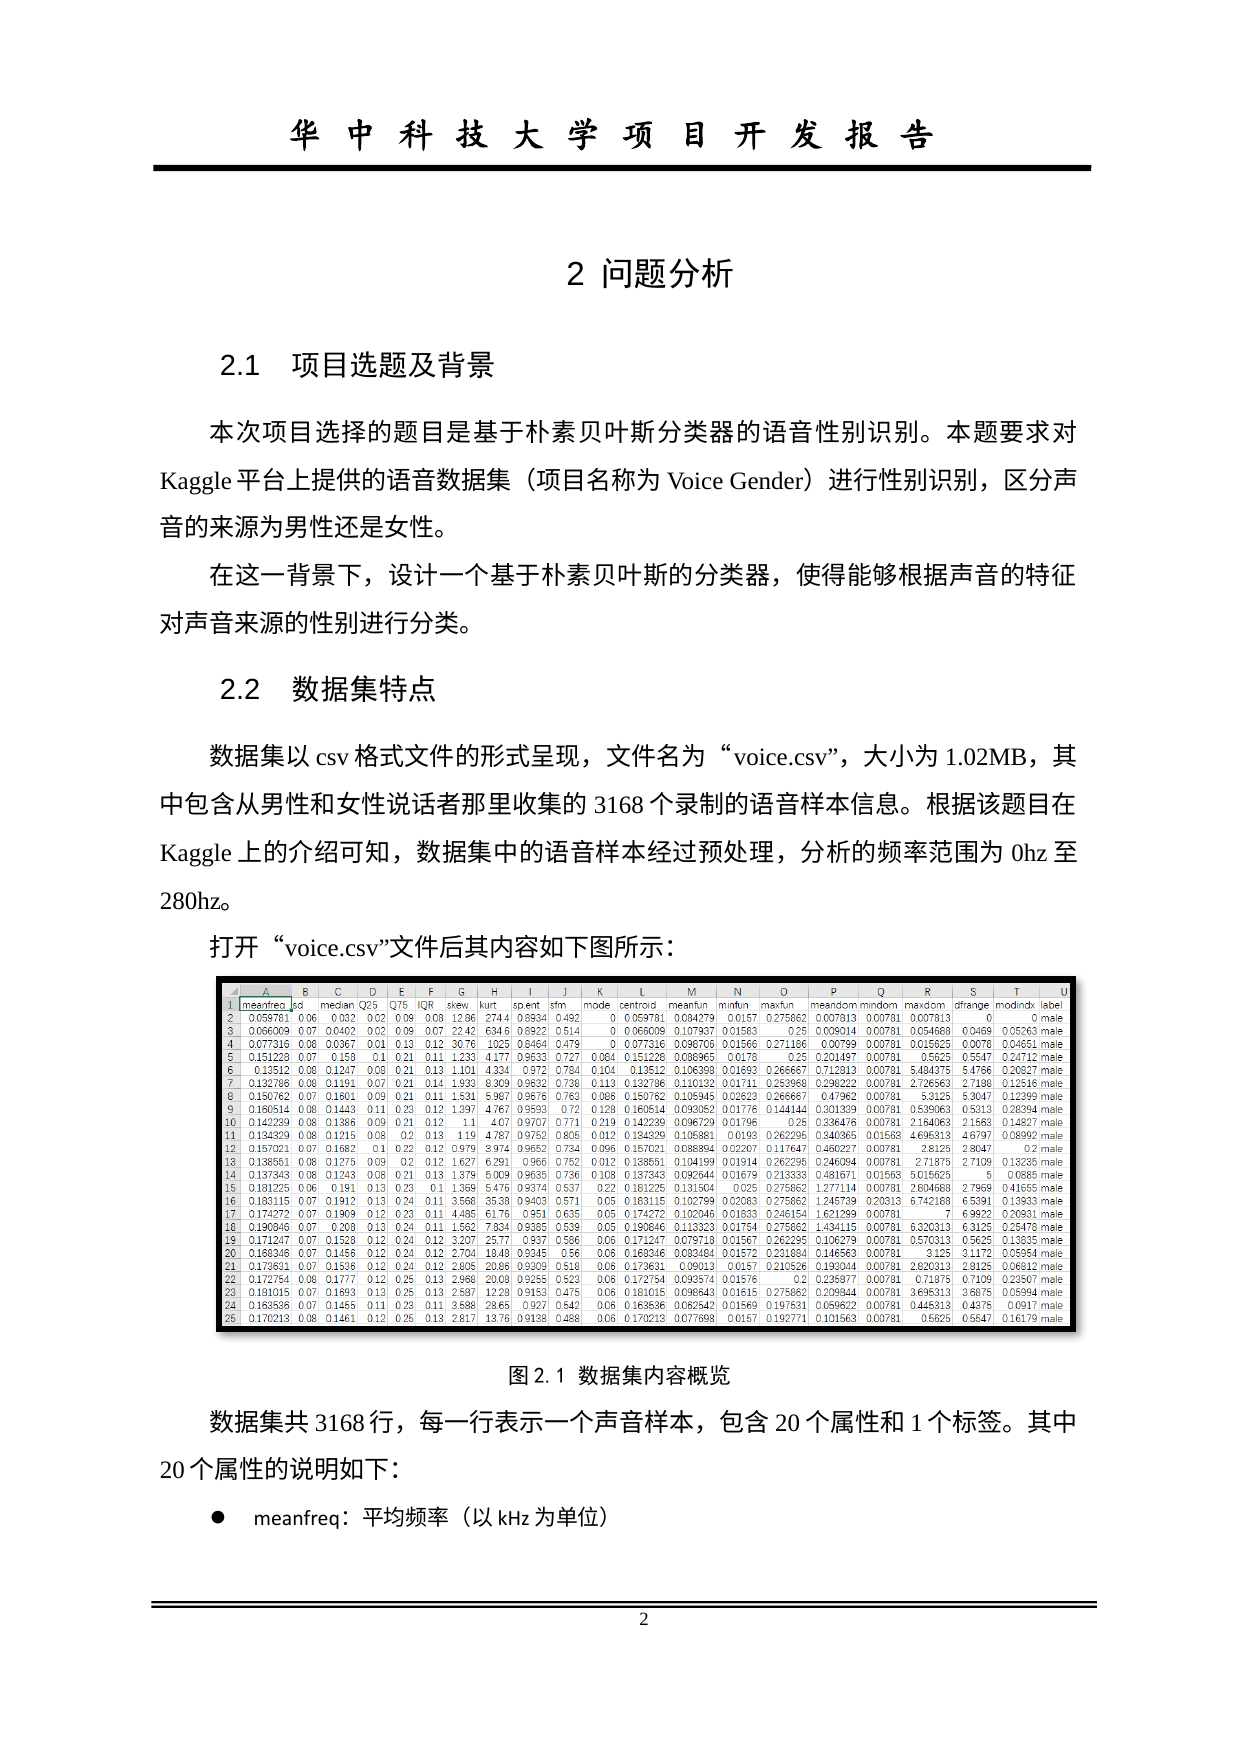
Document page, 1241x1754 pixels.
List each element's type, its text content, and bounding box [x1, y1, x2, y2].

subtitle 问题分析 [222, 248, 1078, 296]
text 数据集以csv格式文件的形式呈现，文件名为“voice.csv”，大小为1.02MB，其中包含从男性和女性说话者那里收集的3168个录制的语音样本信息。根据该题目在Kaggle上的介绍可知，数据集中的语音样本经过预处理，分析的频率范围为0hz至280hz。 [159, 731, 1078, 922]
text 本次项目选择的题目是基于朴素贝叶斯分类器的语音性别识别。本题要求对Kaggle平台上提供的语音数据集（项目名称为Voice Gender）进行性别识别，区分声音的来源为男性还是女性。 [159, 407, 1078, 550]
text 在这一背景下，设计一个基于朴素贝叶斯的分类器，使得能够根据声音的特征对声音来源的性别进行分类。 [159, 550, 1078, 646]
text 图2.1 数据集内容概览 [159, 1362, 1078, 1387]
subtitle 项目选题及背景 [219, 346, 1053, 382]
list meanfreq：平均频率（以kHz为单位） [209, 1492, 1078, 1540]
subtitle 数据集特点 [219, 671, 1053, 706]
text 打开“voice.csv”文件后其内容如下图所示： [159, 922, 1078, 970]
picture [151, 1601, 1100, 1608]
picture [222, 983, 1070, 1326]
text 数据集共3168行，每一行表示一个声音样本，包含20个属性和1个标签。其中20个属性的说明如下： [159, 1396, 1078, 1492]
